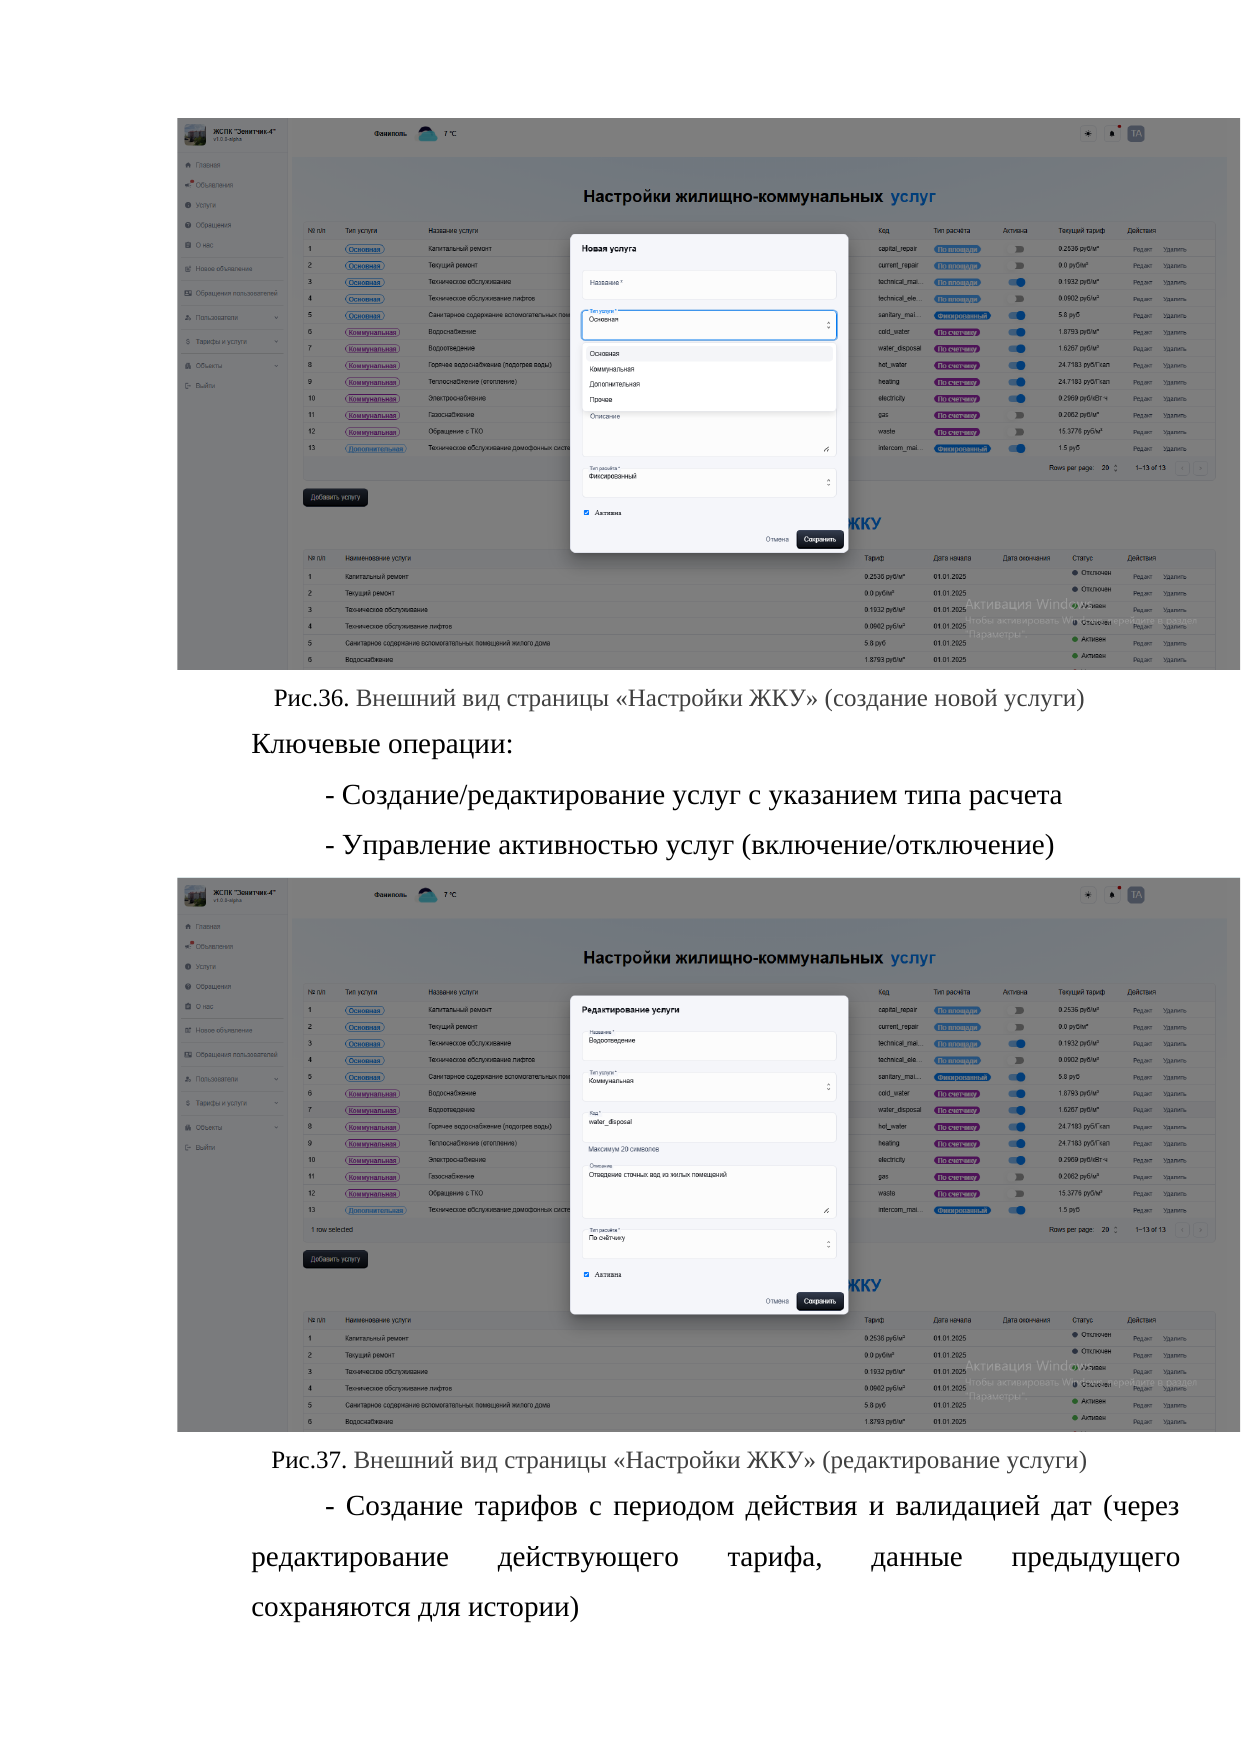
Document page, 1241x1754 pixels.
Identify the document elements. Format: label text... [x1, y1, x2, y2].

text - Управление активностью услуг (включение/отключение) [251, 827, 1181, 861]
text - Создание/редактирование услуг с указанием типа расчета [251, 777, 1181, 811]
subtitle Рис.37. Внешний вид страницы «Настройки ЖКУ» (редактирование услуги) [177, 1445, 1181, 1474]
text Ключевые операции: [177, 727, 1181, 760]
subtitle Рис.36. Внешний вид страницы «Настройки ЖКУ» (создание новой услуги) [177, 683, 1181, 712]
picture [177, 118, 1241, 670]
picture [177, 877, 1241, 1432]
text - Создание тарифов с периодом действия и валидацией дат (через редактирование действующего тарифа, данные предыдущего сохраняются для истории) [251, 1488, 1181, 1622]
